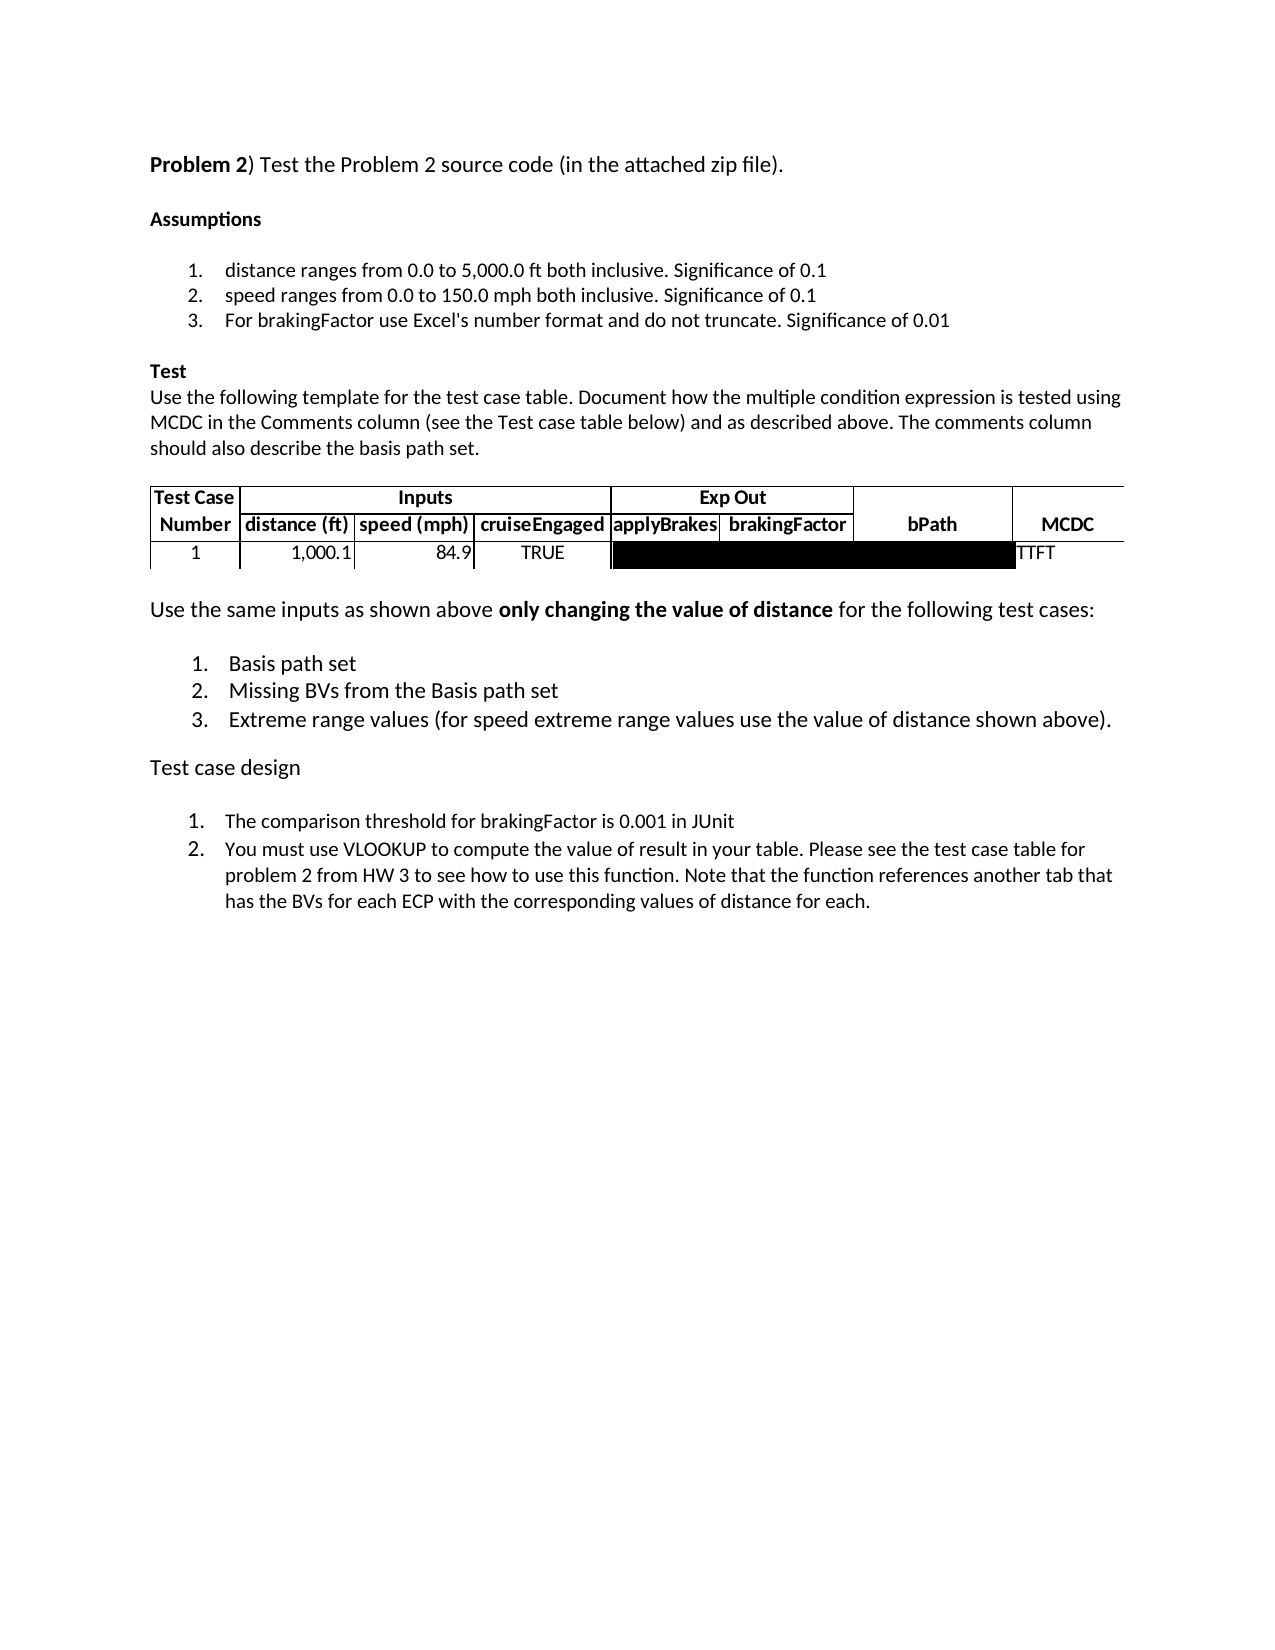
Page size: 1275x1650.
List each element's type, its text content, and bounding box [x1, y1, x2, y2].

text Use the same inputs as shown above only changing the value of distance for the following test cases: [150, 596, 1125, 624]
text Assumptions [150, 206, 1125, 231]
list For brakingFactor use Excel's number format and do not truncate. Significance of 0.01 [187, 308, 1125, 333]
list speed ranges from 0.0 to 150.0 mph both inclusive. Significance of 0.1 [187, 282, 1125, 308]
list The comparison threshold for brakingFactor is 0.001 in JUnit [187, 807, 1125, 834]
text Use the following template for the test case table. Document how the multiple condition expression is tested using MCDC in the Comments column (see the Test case table below) and as described above. The comments column should also describe the basis path set. [150, 384, 1125, 460]
list distance ranges from 0.0 to 5,000.0 ft both inclusive. Significance of 0.1 [187, 257, 1125, 282]
list Basis path set [191, 649, 1125, 677]
list Missing BVs from the Basis path set [191, 677, 1125, 705]
list Extreme range values (for speed extreme range values use the value of distance shown above). [191, 705, 1125, 733]
list You must use VLOOKUP to compute the value of result in your table. Please see the test case table for problem 2 from HW 3 to see how to use this function. Note that the function references another tab that has the BVs for each ECP with the corresponding values of distance for each. [187, 834, 1125, 913]
text Test case design [150, 753, 1125, 782]
text Problem 2) Test the Problem 2 source code (in the attached zip file). [150, 150, 1125, 178]
text Test [150, 358, 1125, 384]
